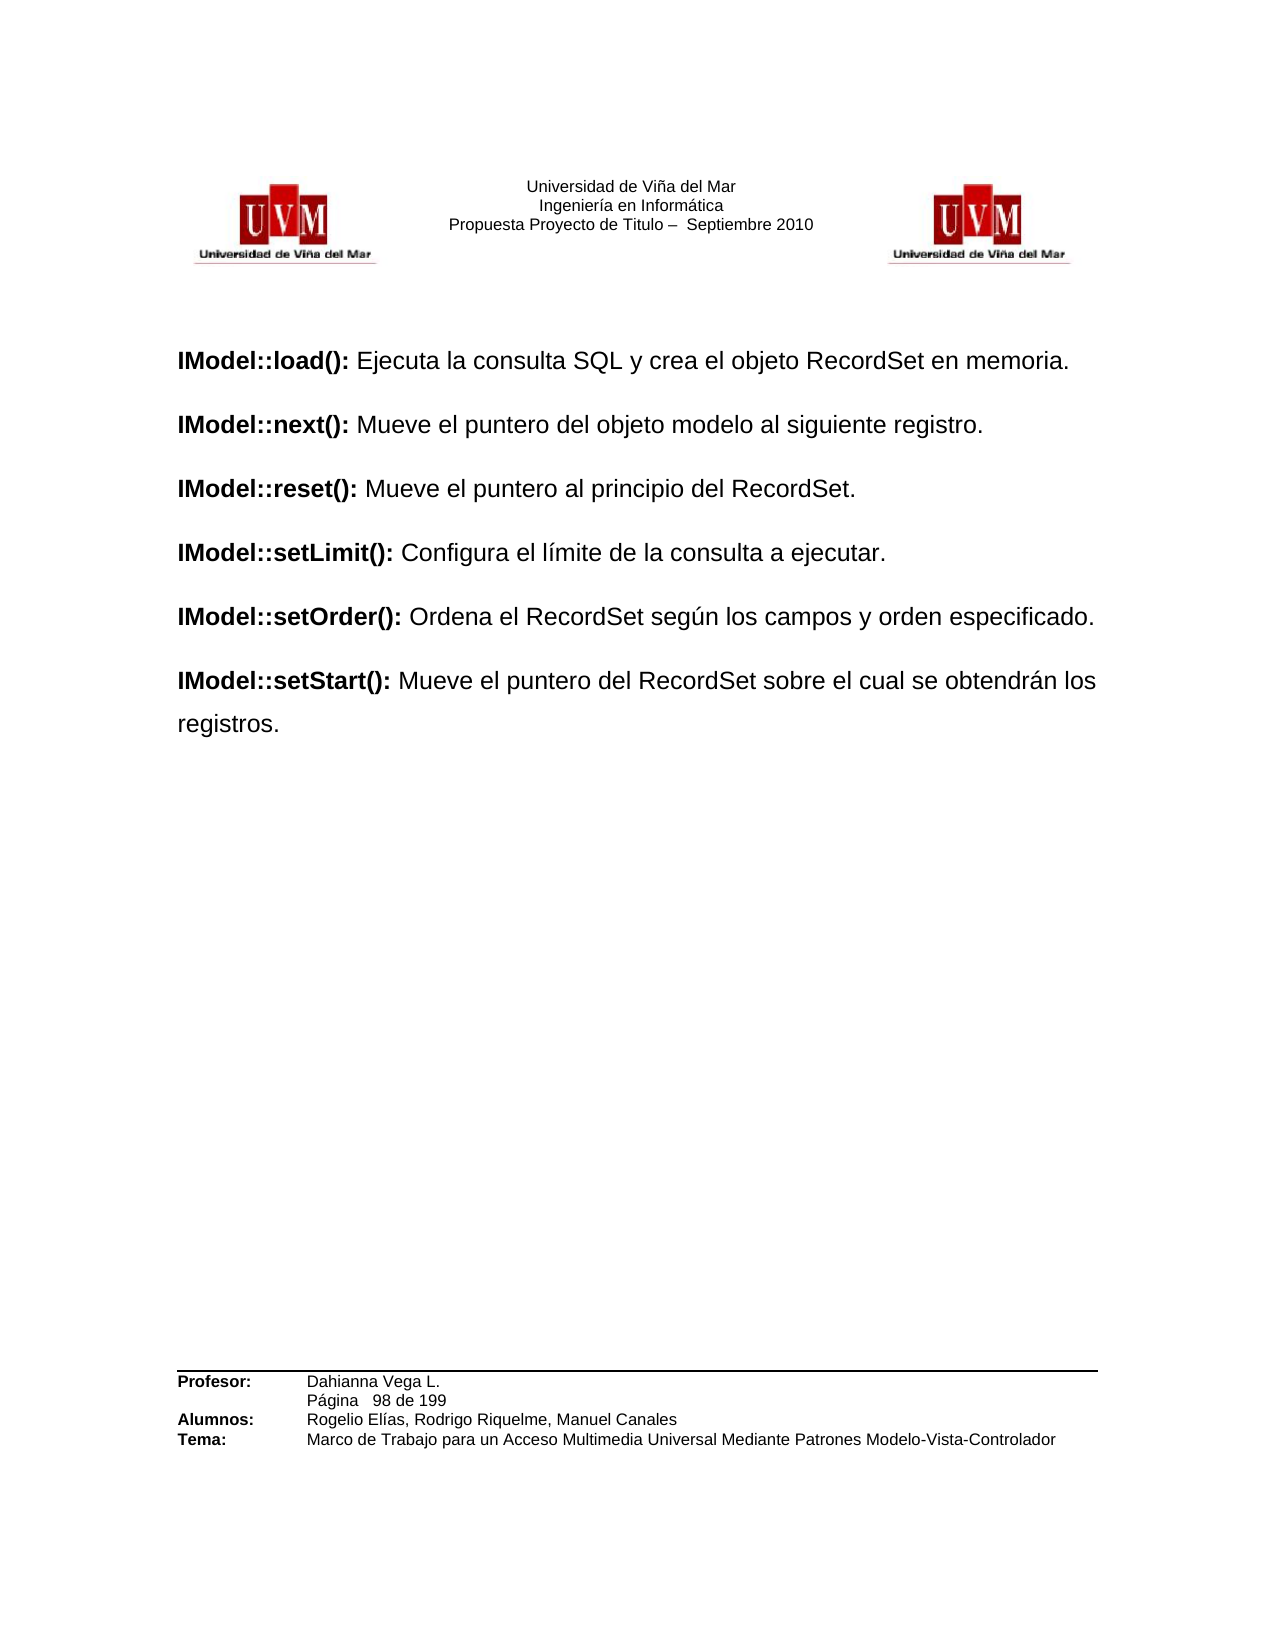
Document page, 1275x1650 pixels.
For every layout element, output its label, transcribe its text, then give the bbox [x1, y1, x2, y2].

text IModel::load(): Ejecuta la consulta SQL y crea el objeto RecordSet en memoria. [177, 346, 1098, 375]
picture [871, 176, 1084, 267]
text IModel::reset(): Mueve el puntero al principio del RecordSet. [177, 474, 1098, 503]
text IModel::setStart(): Mueve el puntero del RecordSet sobre el cual se obtendrán los registros. [177, 666, 1098, 738]
text IModel::setOrder(): Ordena el RecordSet según los campos y orden especificado. [177, 602, 1098, 631]
picture [177, 176, 390, 267]
text IModel::next(): Mueve el puntero del objeto modelo al siguiente registro. [177, 410, 1098, 439]
text IModel::setLimit(): Configura el límite de la consulta a ejecutar. [177, 538, 1098, 567]
